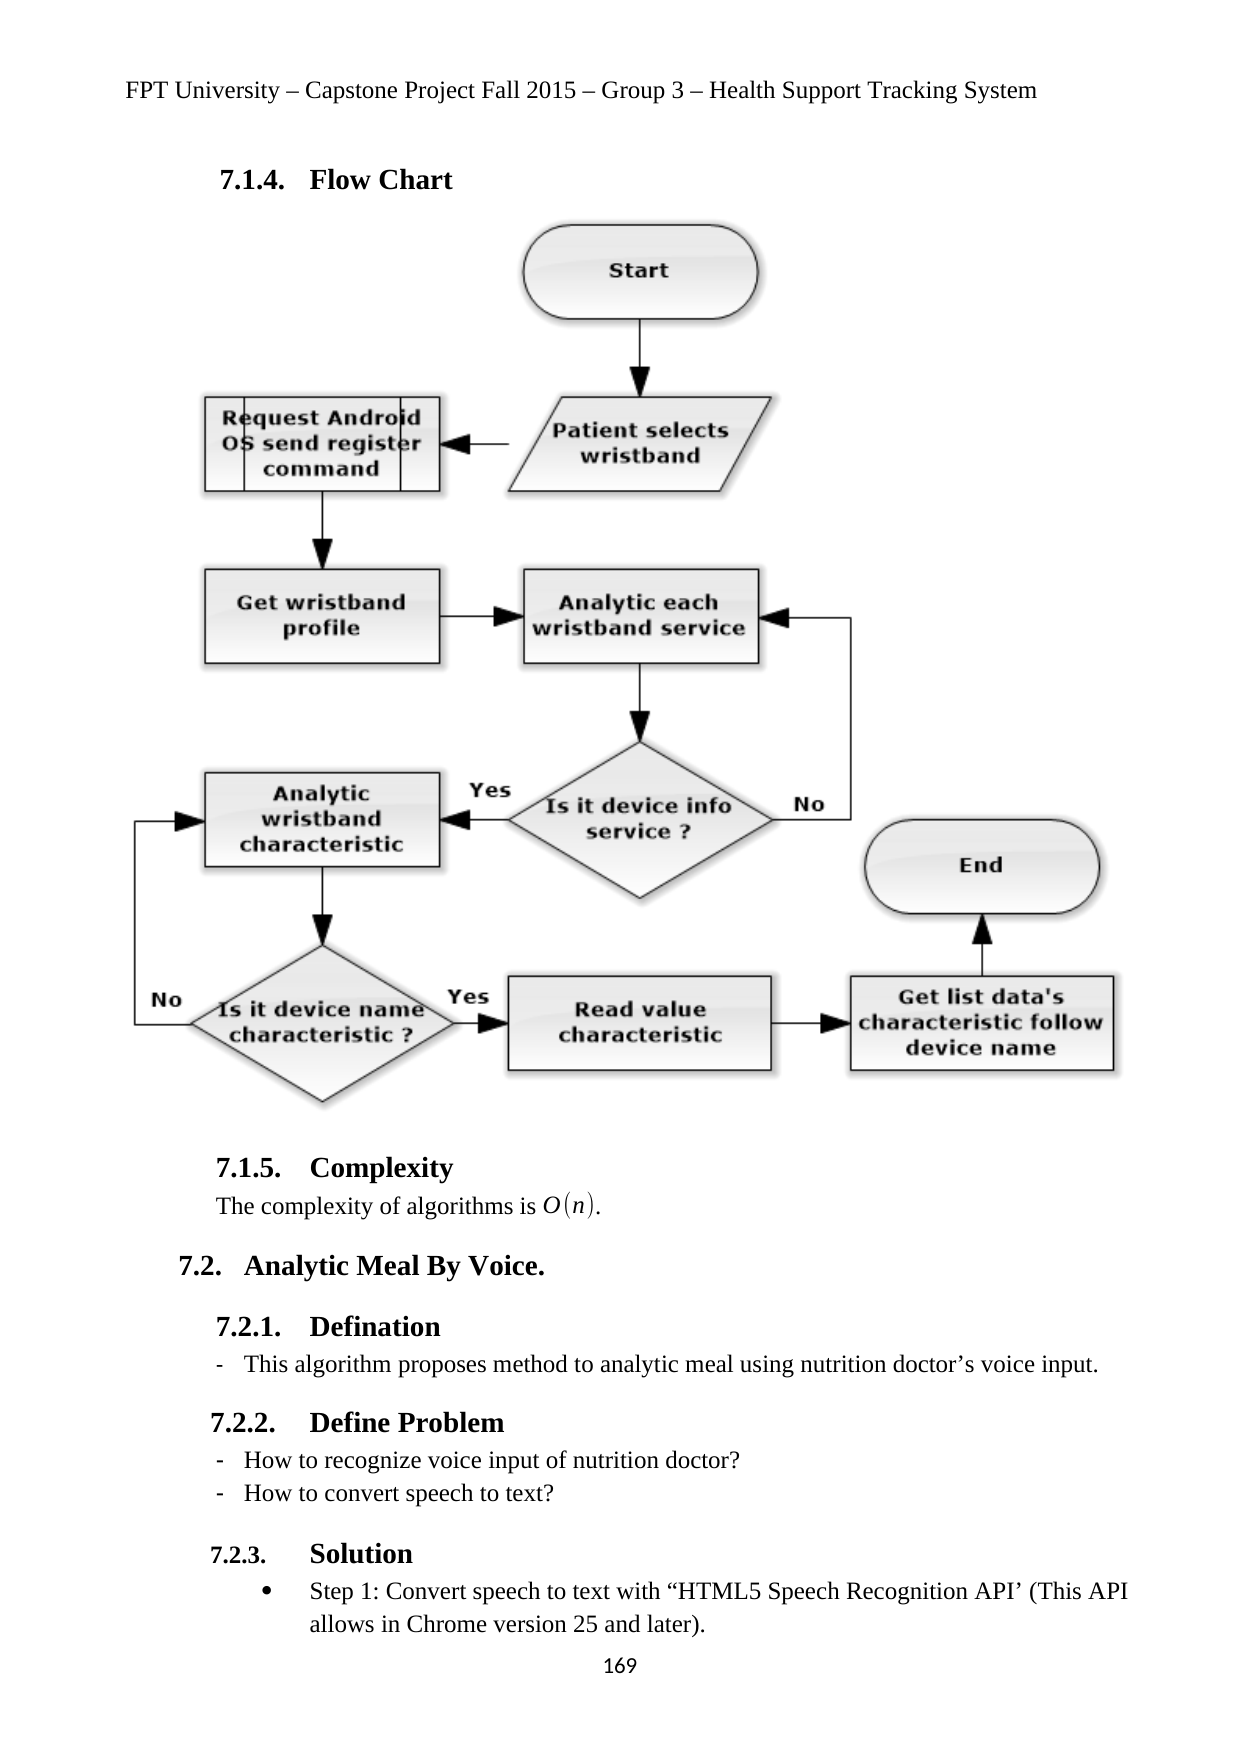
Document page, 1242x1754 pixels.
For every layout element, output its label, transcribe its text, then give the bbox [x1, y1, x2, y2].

subtitle Solution [210, 1536, 1146, 1570]
subtitle Define Problem [210, 1405, 1146, 1439]
subtitle Defination [216, 1309, 1146, 1343]
text The complexity of algorithms is . [216, 1190, 1146, 1220]
list This algorithm proposes method to analytic meal using nutrition doctor’s voice input. [216, 1349, 1146, 1378]
subtitle Complexity [216, 1150, 1146, 1184]
list How to recognize voice input of nutrition doctor? [216, 1445, 1146, 1474]
subtitle Analytic Meal By Voice. [169, 1248, 1146, 1282]
subtitle Flow Chart [219, 162, 1146, 196]
list Step 1: Convert speech to text with “HTML5 Speech Recognition API’ (This API allows in Chrome version 25 and later). [262, 1576, 1146, 1638]
picture [103, 201, 1138, 1126]
list How to convert speech to text? [216, 1478, 1146, 1507]
